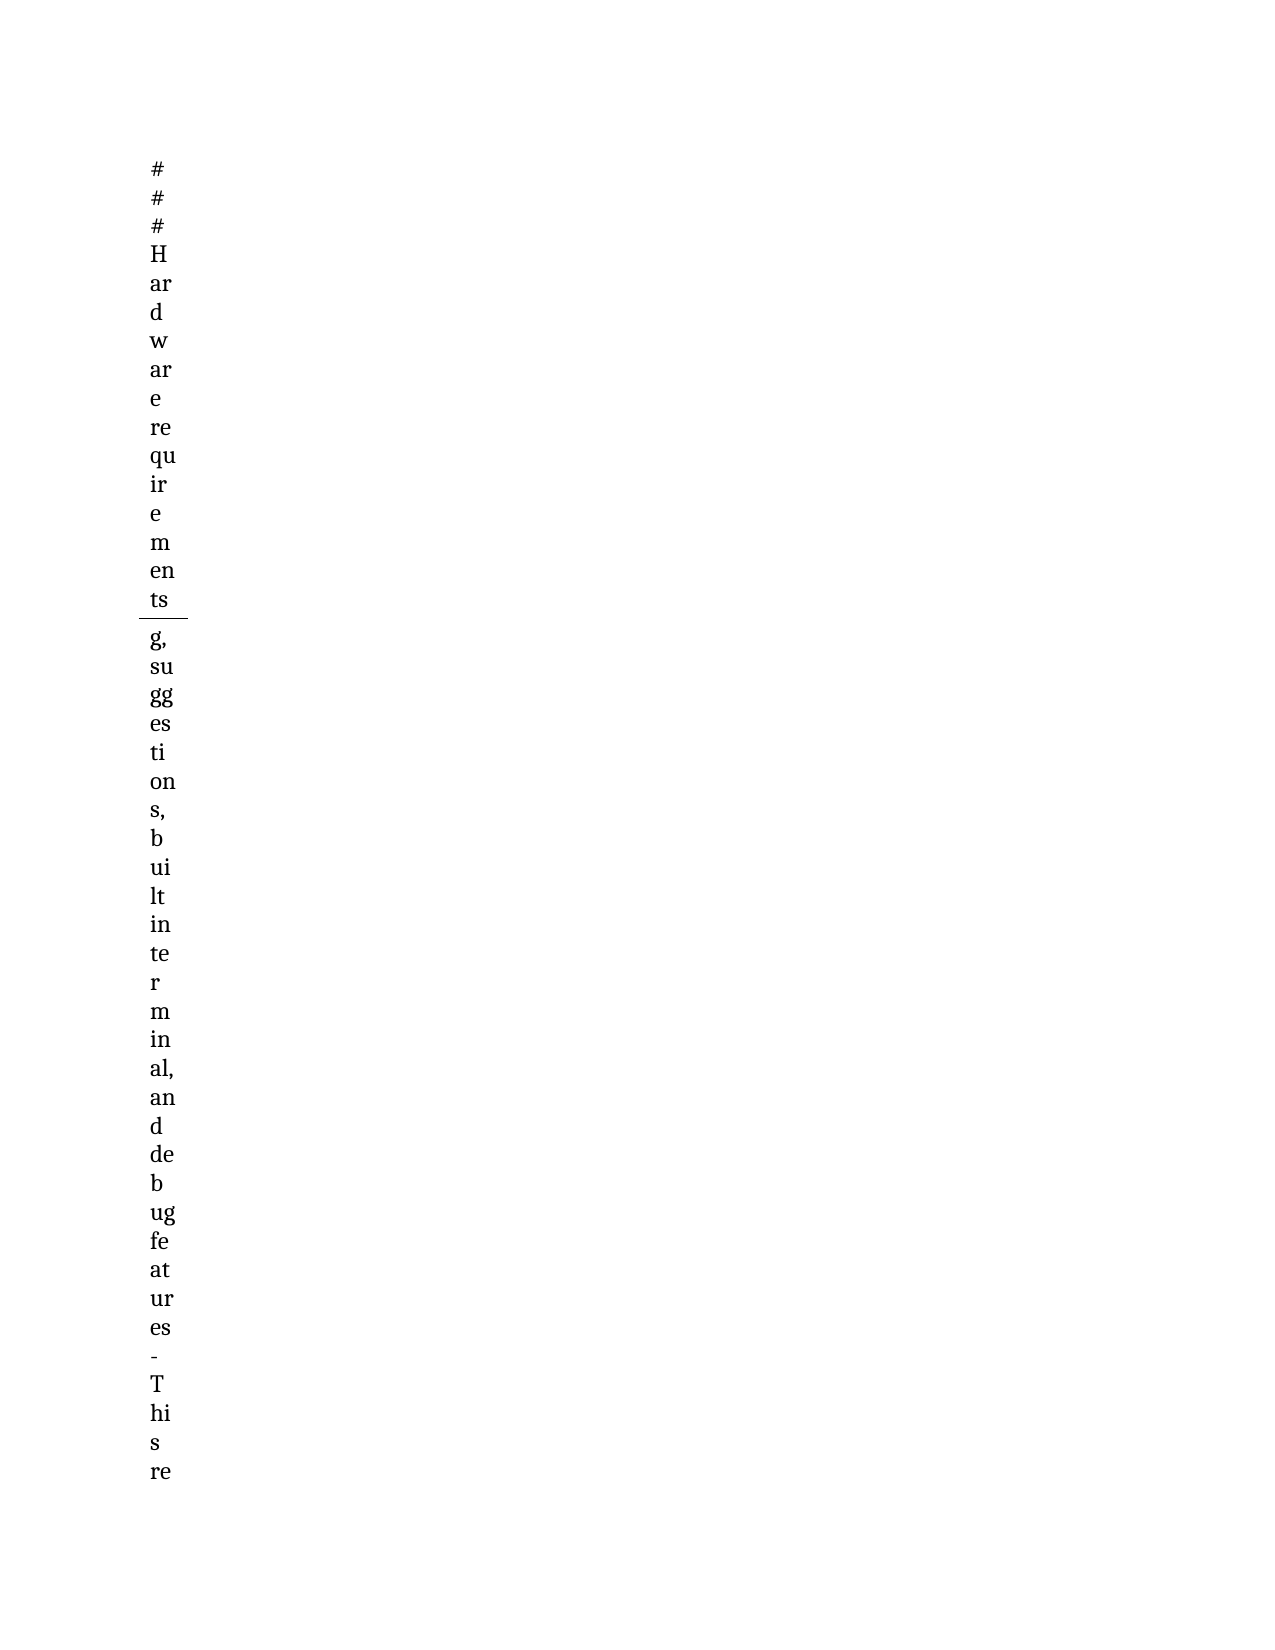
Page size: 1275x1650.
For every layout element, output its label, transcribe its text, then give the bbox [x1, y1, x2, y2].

table_header ### Hardware requirements [139, 150, 187, 617]
